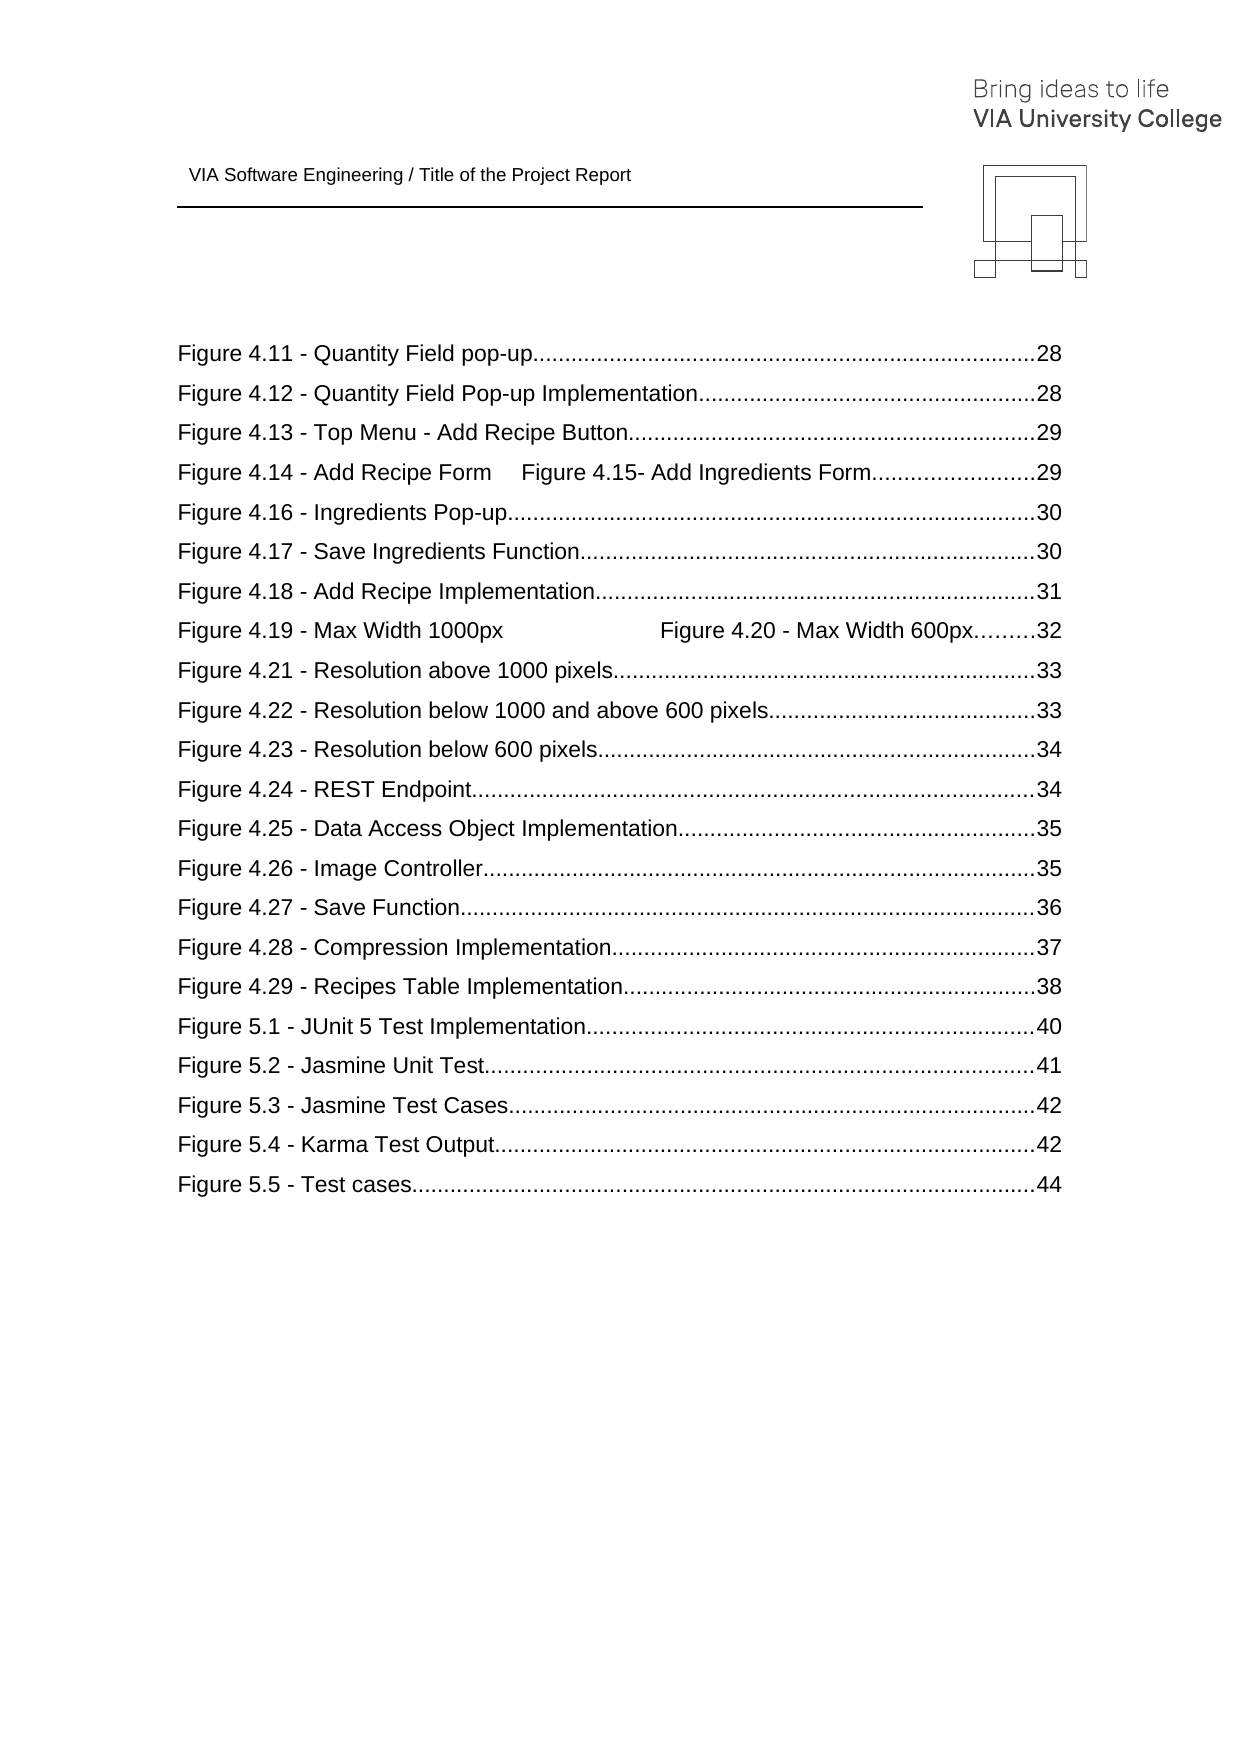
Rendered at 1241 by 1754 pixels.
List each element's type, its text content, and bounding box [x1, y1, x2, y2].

text Figure 4.16 - Ingredients Pop-up 30 [177, 499, 1063, 525]
text Figure 4.25 - Data Access Object Implementation 35 [177, 815, 1063, 842]
text Figure 4.22 - Resolution below 1000 and above 600 pixels 33 [177, 697, 1063, 723]
text Figure 5.3 - Jasmine Test Cases 42 [177, 1092, 1063, 1118]
text Figure 5.1 - JUnit 5 Test Implementation 40 [177, 1013, 1063, 1039]
text Figure 4.27 - Save Function 36 [177, 894, 1063, 921]
text Figure 5.4 - Karma Test Output 42 [177, 1131, 1063, 1158]
text Figure 4.28 - Compression Implementation 37 [177, 934, 1063, 960]
text Figure 4.12 - Quantity Field Pop-up Implementation 28 [177, 379, 1063, 406]
text Figure 4.11 - Quantity Field pop-up 28 [177, 340, 1063, 366]
text Figure 4.23 - Resolution below 600 pixels 34 [177, 736, 1063, 763]
text Figure 4.29 - Recipes Table Implementation 38 [177, 973, 1063, 1000]
text Figure 5.5 - Test cases 44 [177, 1171, 1063, 1197]
text Figure 4.14 - Add Recipe Form Figure 4.15- Add Ingredients Form 29 [177, 458, 1063, 485]
text Figure 4.24 - REST Endpoint 34 [177, 776, 1063, 802]
text Figure 4.19 - Max Width 1000px Figure 4.20 - Max Width 600px 32 [177, 617, 1063, 643]
text Figure 4.26 - Image Controller 35 [177, 855, 1063, 881]
text Figure 5.2 - Jasmine Unit Test 41 [177, 1052, 1063, 1079]
text Figure 4.21 - Resolution above 1000 pixels 33 [177, 657, 1063, 684]
text Figure 4.13 - Top Menu - Add Recipe Button 29 [177, 419, 1063, 445]
text Figure 4.18 - Add Recipe Implementation 31 [177, 578, 1063, 604]
text Figure 4.17 - Save Ingredients Function 30 [177, 538, 1063, 564]
